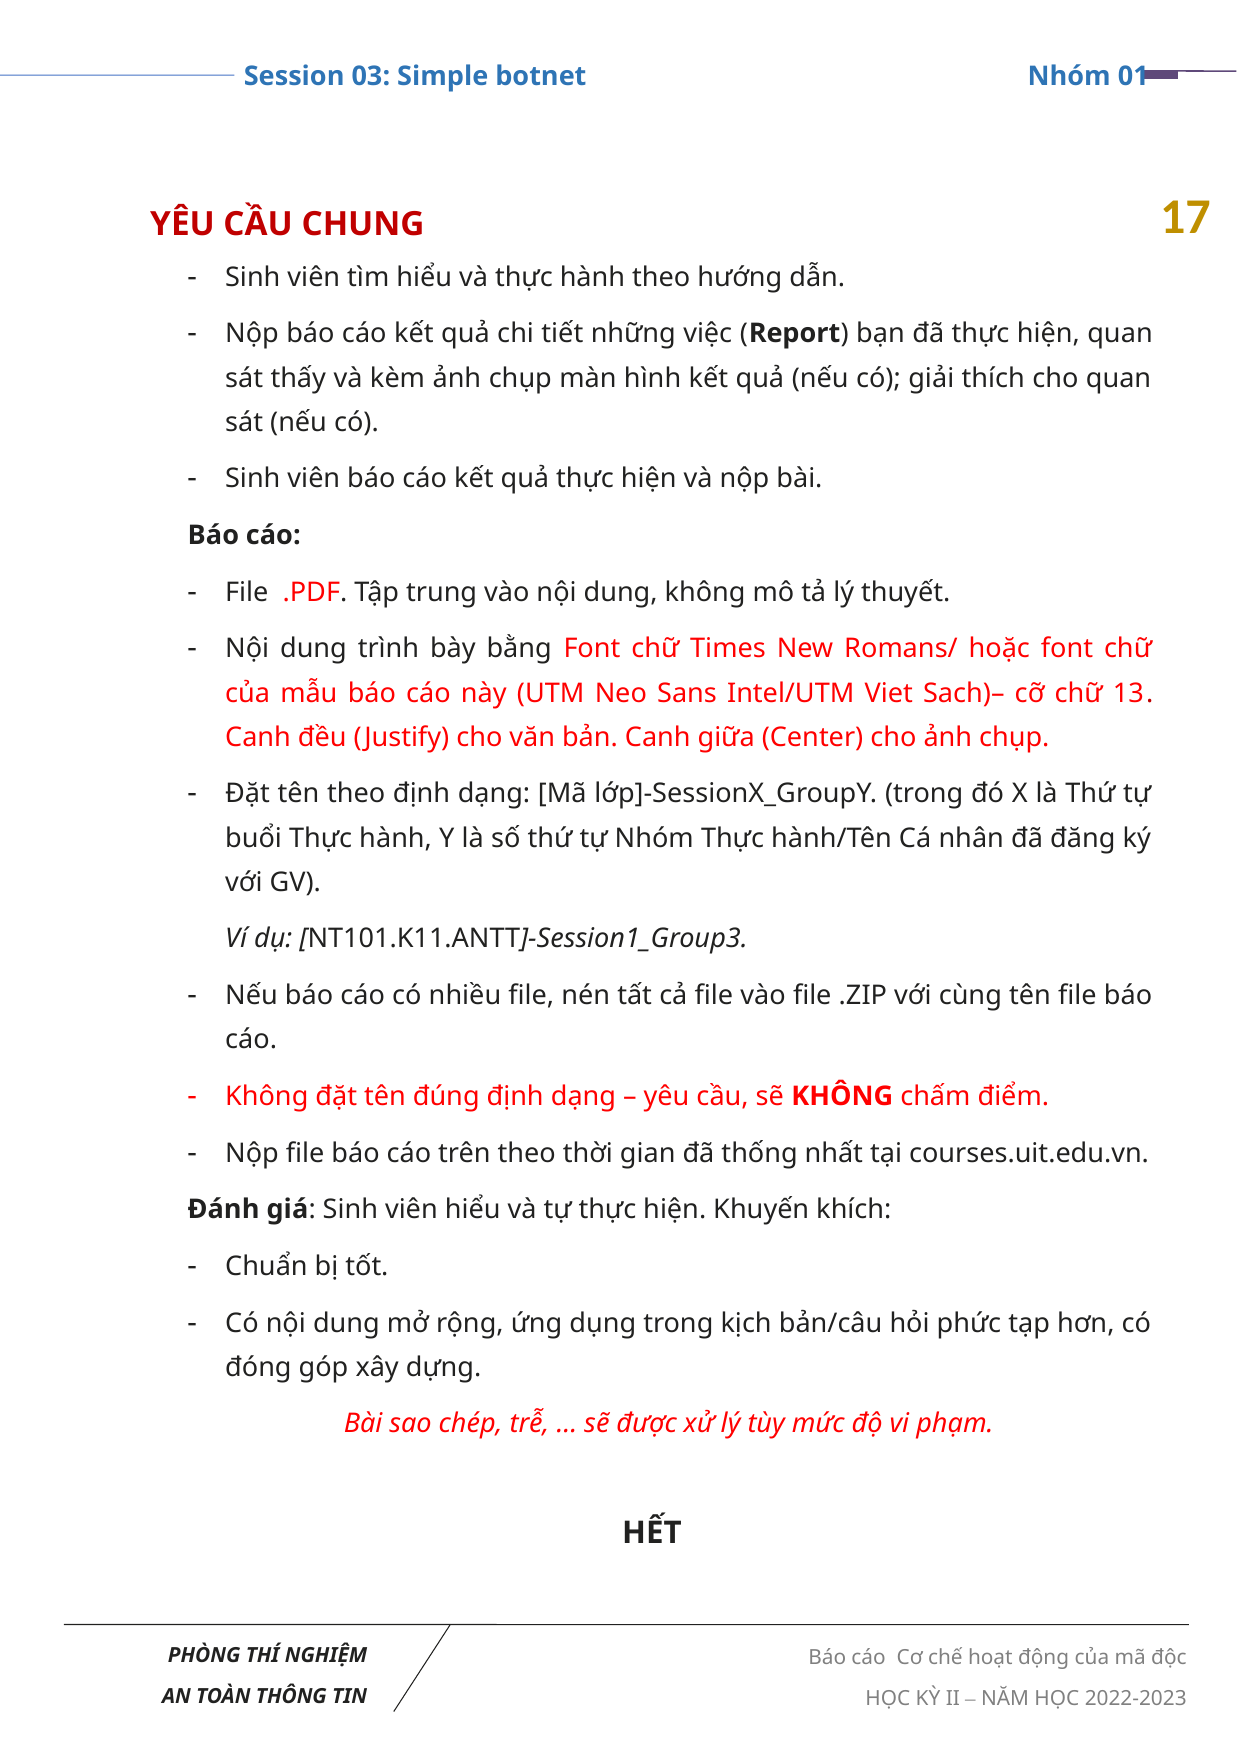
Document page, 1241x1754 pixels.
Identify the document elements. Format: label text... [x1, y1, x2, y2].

list Đặt tên theo định dạng: [Mã lớp]-SessionX_GroupY. (trong đó X là Thứ tự buổi Thực hành, Y là số thứ tự Nhóm Thực hành/Tên Cá nhân đã đăng ký với GV). [187, 774, 1153, 899]
text HẾT [150, 1510, 1153, 1553]
subtitle YÊU CẦU CHUNG [150, 199, 1153, 245]
list Không đặt tên đúng định dạng – yêu cầu, sẽ KHÔNG chấm điểm. [187, 1076, 1153, 1113]
list Sinh viên tìm hiểu và thực hành theo hướng dẫn. [187, 257, 1153, 294]
text Bài sao chép, trễ, … sẽ được xử lý tùy mức độ vi phạm. [150, 1404, 1153, 1441]
list Sinh viên báo cáo kết quả thực hiện và nộp bài. [187, 459, 1153, 496]
list Nộp báo cáo kết quả chi tiết những việc (Report) bạn đã thực hiện, quan sát thấy và kèm ảnh chụp màn hình kết quả (nếu có); giải thích cho quan sát (nếu có). [187, 314, 1153, 439]
list Có nội dung mở rộng, ứng dụng trong kịch bản/câu hỏi phức tạp hơn, có đóng góp xây dựng. [187, 1303, 1153, 1384]
text Ví dụ: [NT101.K11.ANTT]-Session1_Group3. [225, 919, 1153, 956]
text Báo cáo: [150, 516, 1153, 552]
list Nội dung trình bày bằng Font chữ Times New Romans/ hoặc font chữ của mẫu báo cáo này (UTM Neo Sans Intel/UTM Viet Sach)– cỡ chữ 13. Canh đều (Justify) cho văn bản. Canh giữa (Center) cho ảnh chụp. [187, 629, 1153, 754]
list Nộp file báo cáo trên theo thời gian đã thống nhất tại courses.uit.edu.vn. [187, 1133, 1153, 1170]
text Đánh giá: Sinh viên hiểu và tự thực hiện. Khuyến khích: [150, 1190, 1153, 1227]
list Chuẩn bị tốt. [187, 1246, 1153, 1283]
list File .PDF. Tập trung vào nội dung, không mô tả lý thuyết. [187, 572, 1153, 609]
list Nếu báo cáo có nhiều file, nén tất cả file vào file .ZIP với cùng tên file báo cáo. [187, 976, 1153, 1057]
